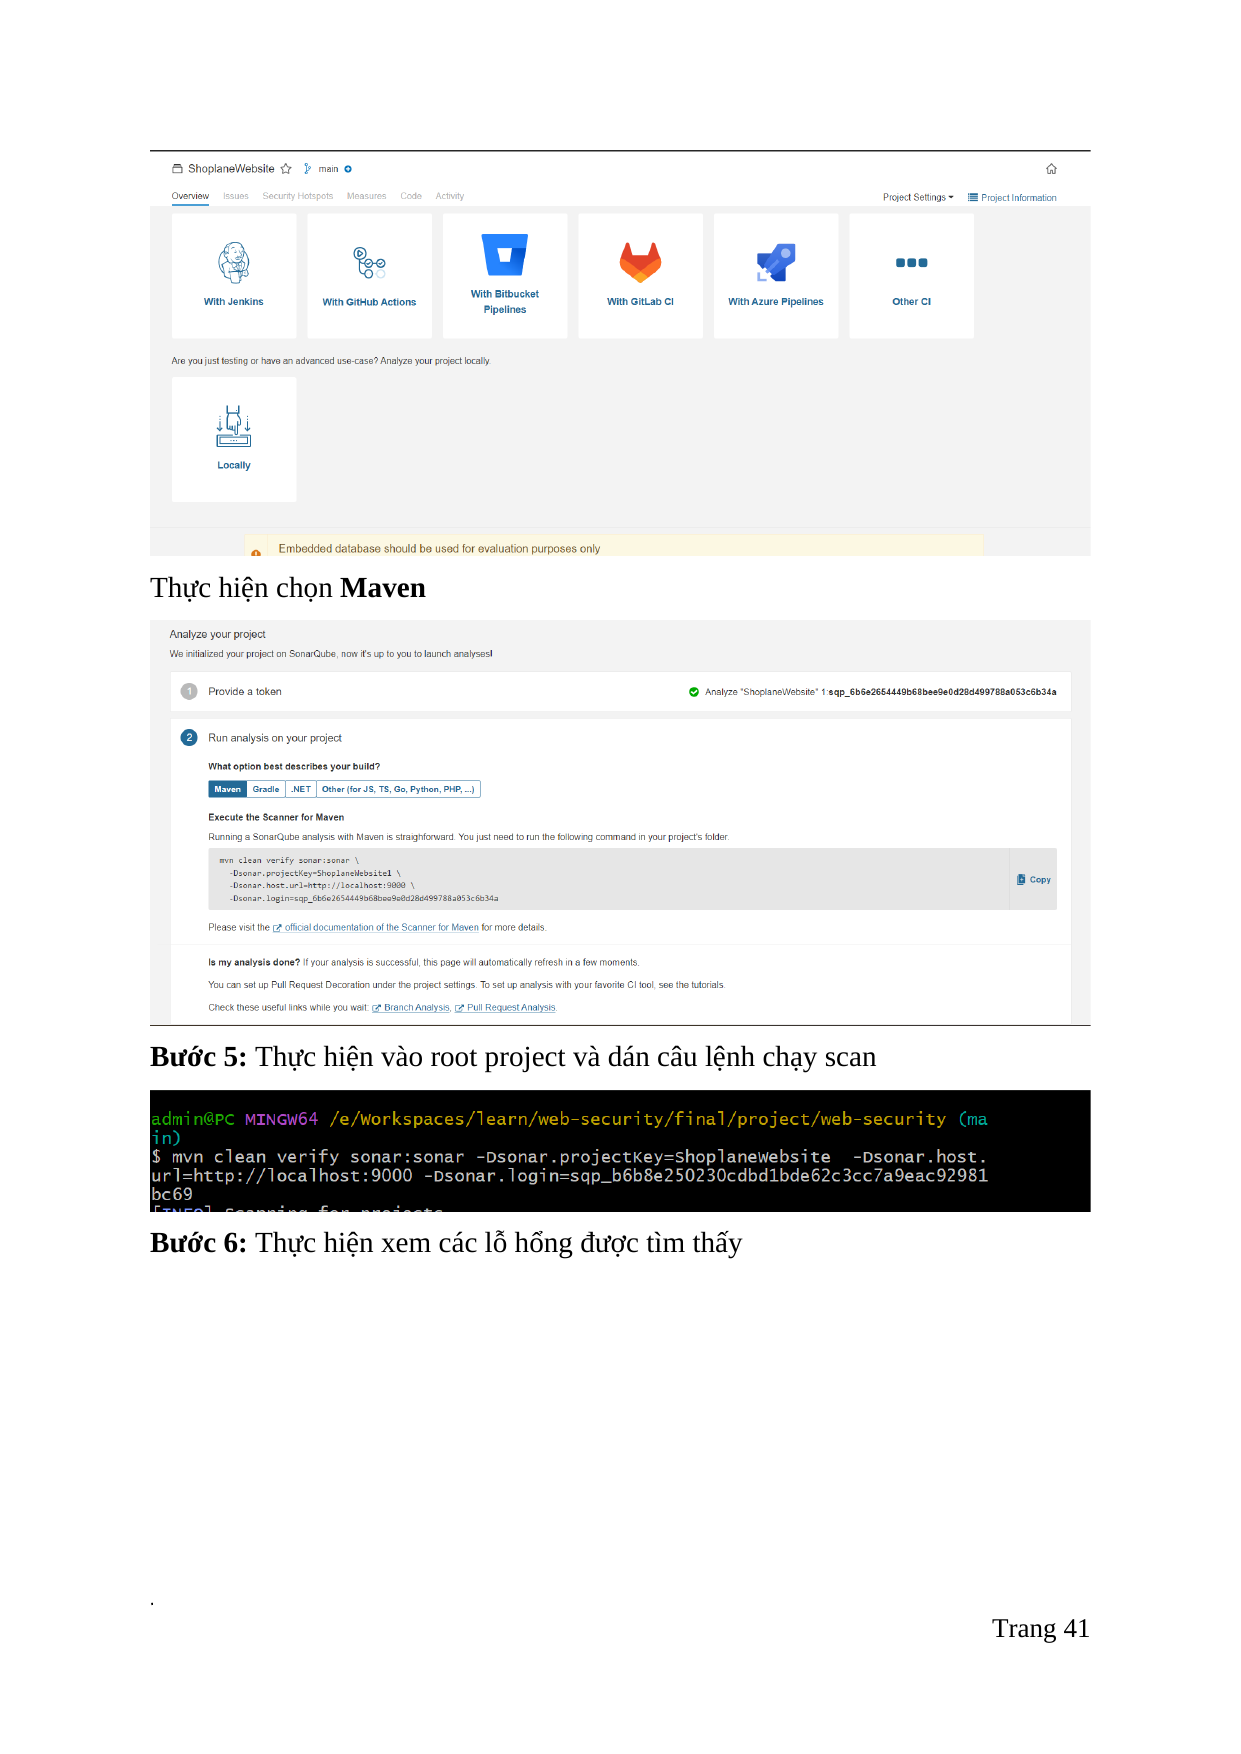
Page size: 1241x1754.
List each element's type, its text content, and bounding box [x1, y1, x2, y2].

picture [150, 620, 1091, 1026]
picture [150, 150, 1091, 556]
text Bước 6: Thực hiện xem các lỗ hổng được tìm thấy [150, 1226, 1090, 1259]
picture [150, 1090, 1091, 1212]
text Bước 5: Thực hiện vào root project và dán câu lệnh chạy scan [150, 1039, 1090, 1073]
text Thực hiện chọn Maven [150, 570, 1090, 603]
